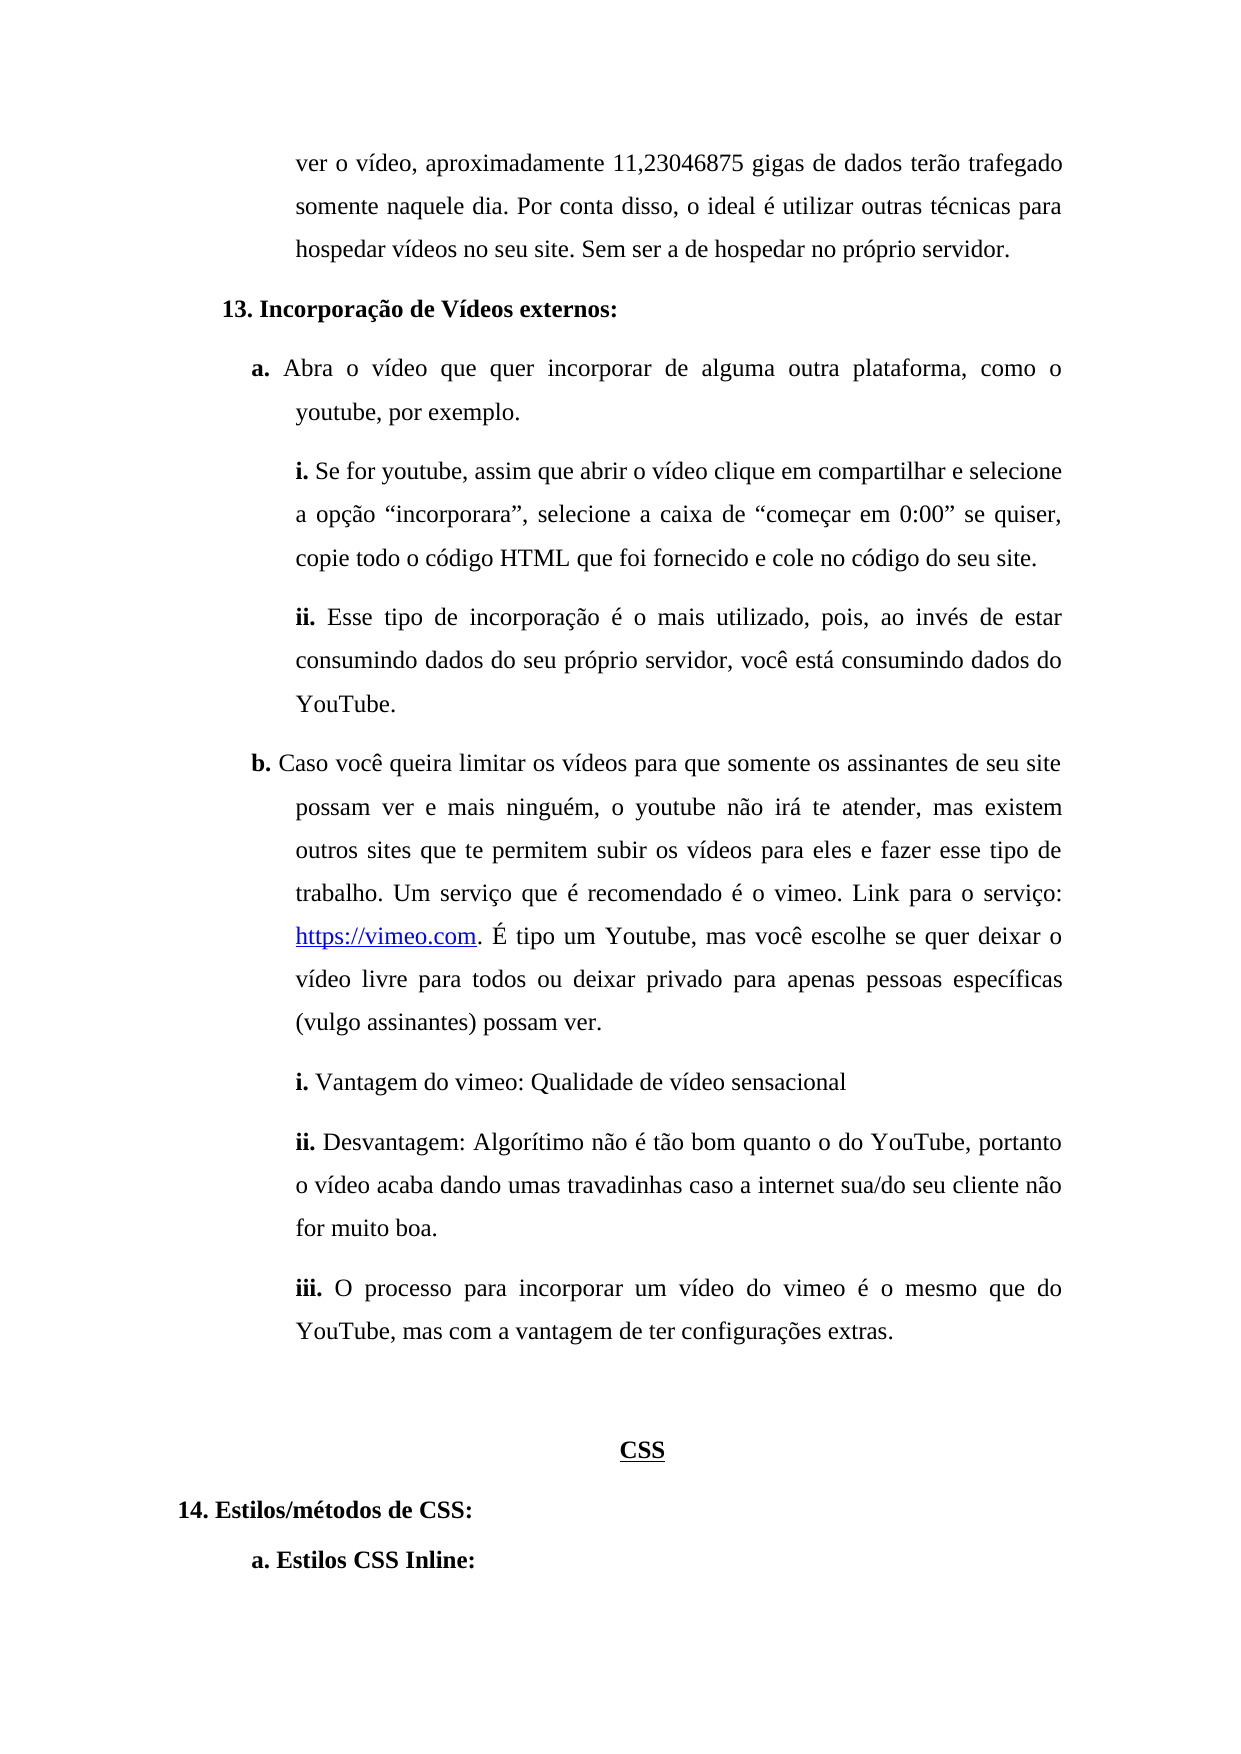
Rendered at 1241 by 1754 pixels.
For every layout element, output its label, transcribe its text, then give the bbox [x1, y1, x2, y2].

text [251, 148, 1063, 263]
text i. Se for youtube, assim que abrir o vídeo clique em compartilhar e selecione a opção “incorporara”, selecione a caixa de “começar em 0:00” se quiser, copie todo o código HTML que foi fornecido e cole no código do seu site. [251, 456, 1063, 571]
text a. Estilos CSS Inline: [251, 1545, 1063, 1574]
text b. Caso você queira limitar os vídeos para que somente os assinantes de seu site possam ver e mais ninguém, o youtube não irá te atender, mas existem outros sites que te permitem subir os vídeos para eles e fazer esse tipo de trabalho. Um serviço que é recomendado é o vimeo. Link para o serviço: https://vimeo.com. É tipo um Youtube, mas você escolhe se quer deixar o vídeo livre para todos ou deixar privado para apenas pessoas específicas (vulgo assinantes) possam ver. [251, 748, 1063, 1036]
text a. Abra o vídeo que quer incorporar de alguma outra plataforma, como o youtube, por exemplo. [251, 353, 1063, 425]
text ii. Esse tipo de incorporação é o mais utilizado, pois, ao invés de estar consumindo dados do seu próprio servidor, você está consumindo dados do YouTube. [251, 602, 1063, 717]
text i. Vantagem do vimeo: Qualidade de vídeo sensacional [251, 1067, 1063, 1096]
text ii. Desvantagem: Algorítimo não é tão bom quanto o do YouTube, portanto o vídeo acaba dando umas travadinhas caso a internet sua/do seu cliente não for muito boa. [251, 1127, 1063, 1242]
text 14. Estilos/métodos de CSS: [177, 1495, 1063, 1524]
text 13. Incorporação de Vídeos externos: [222, 294, 1063, 322]
text iii. O processo para incorporar um vídeo do vimeo é o mesmo que do YouTube, mas com a vantagem de ter configurações extras. [251, 1273, 1063, 1345]
subtitle CSS [222, 1436, 1063, 1464]
